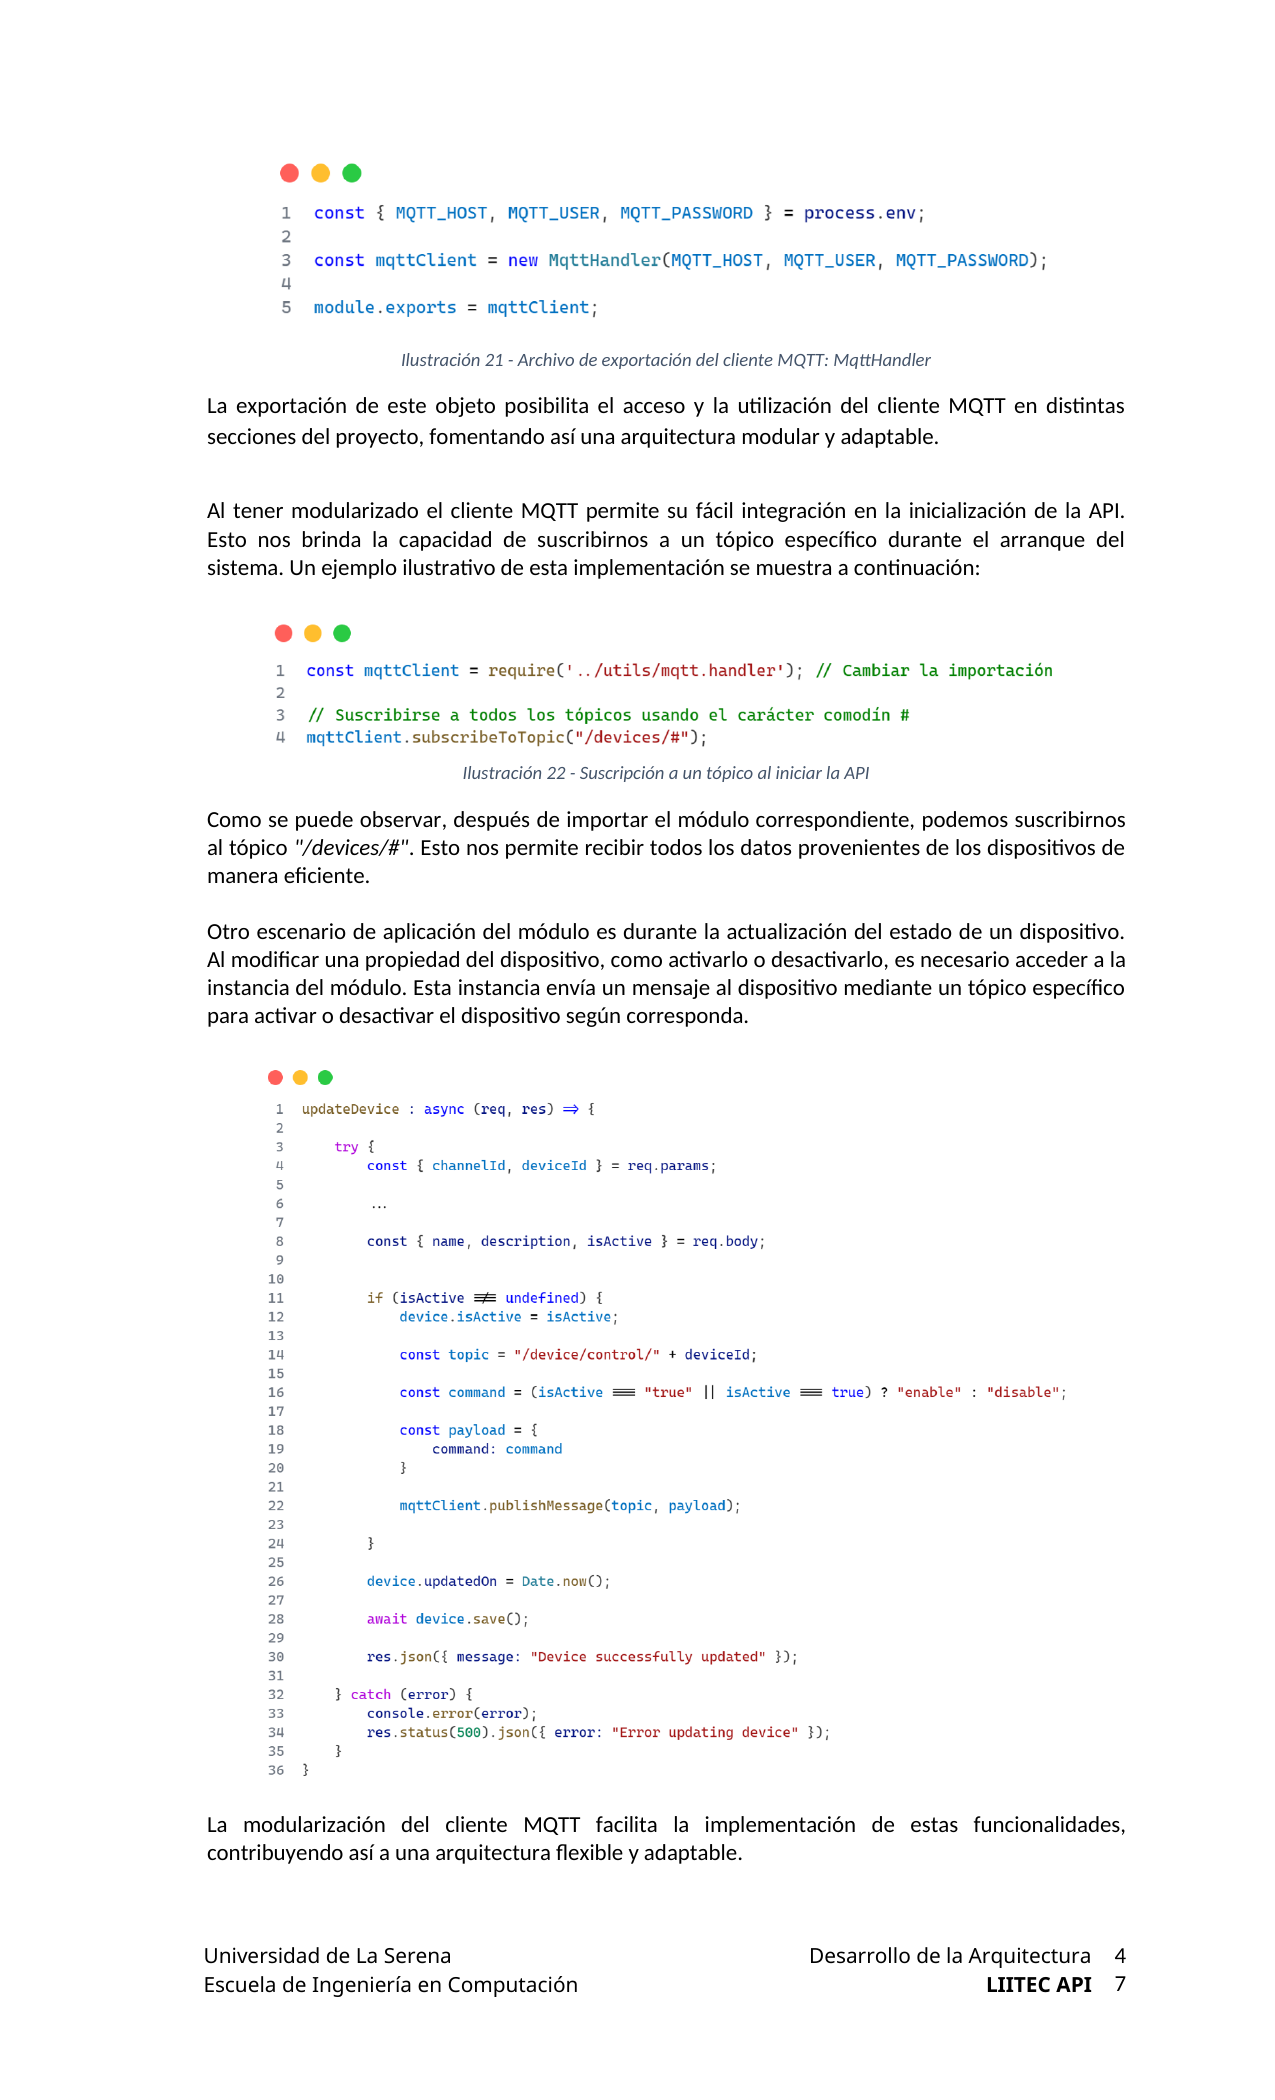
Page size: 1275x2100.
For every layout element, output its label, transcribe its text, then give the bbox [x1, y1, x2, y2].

text Ilustración 21 - Archivo de exportación del cliente MQTT: MqttHandler [207, 348, 1127, 371]
text Como se puede observar, después de importar el módulo correspondiente, podemos suscribirnos al tópico "/devices/#". Esto nos permite recibir todos los datos provenientes de los dispositivos de manera eficiente. [207, 805, 1127, 889]
text Ilustración 22 - Suscripción a un tópico al iniciar la API [207, 761, 1127, 784]
text La modularización del cliente MQTT facilita la implementación de estas funcionalidades, contribuyendo así a una arquitectura flexible y adaptable. [207, 1811, 1127, 1867]
picture [256, 1057, 1078, 1783]
picture [265, 147, 1069, 329]
text Al tener modularizado el cliente MQTT permite su fácil integración en la inicialización de la API. Esto nos brinda la capacidad de suscribirnos a un tópico específico durante el arranque del sistema. Un ejemplo ilustrativo de esta implementación se muestra a continuación: [207, 497, 1127, 581]
picture [260, 608, 1074, 762]
text La exportación de este objeto posibilita el acceso y la utilización del cliente MQTT en distintas secciones del proyecto, fomentando así una arquitectura modular y adaptable. [207, 392, 1127, 450]
text Otro escenario de aplicación del módulo es durante la actualización del estado de un dispositivo. Al modificar una propiedad del dispositivo, como activarlo o desactivarlo, es necesario acceder a la instancia del módulo. Esta instancia envía un mensaje al dispositivo mediante un tópico específico para activar o desactivar el dispositivo según corresponda. [207, 917, 1127, 1029]
